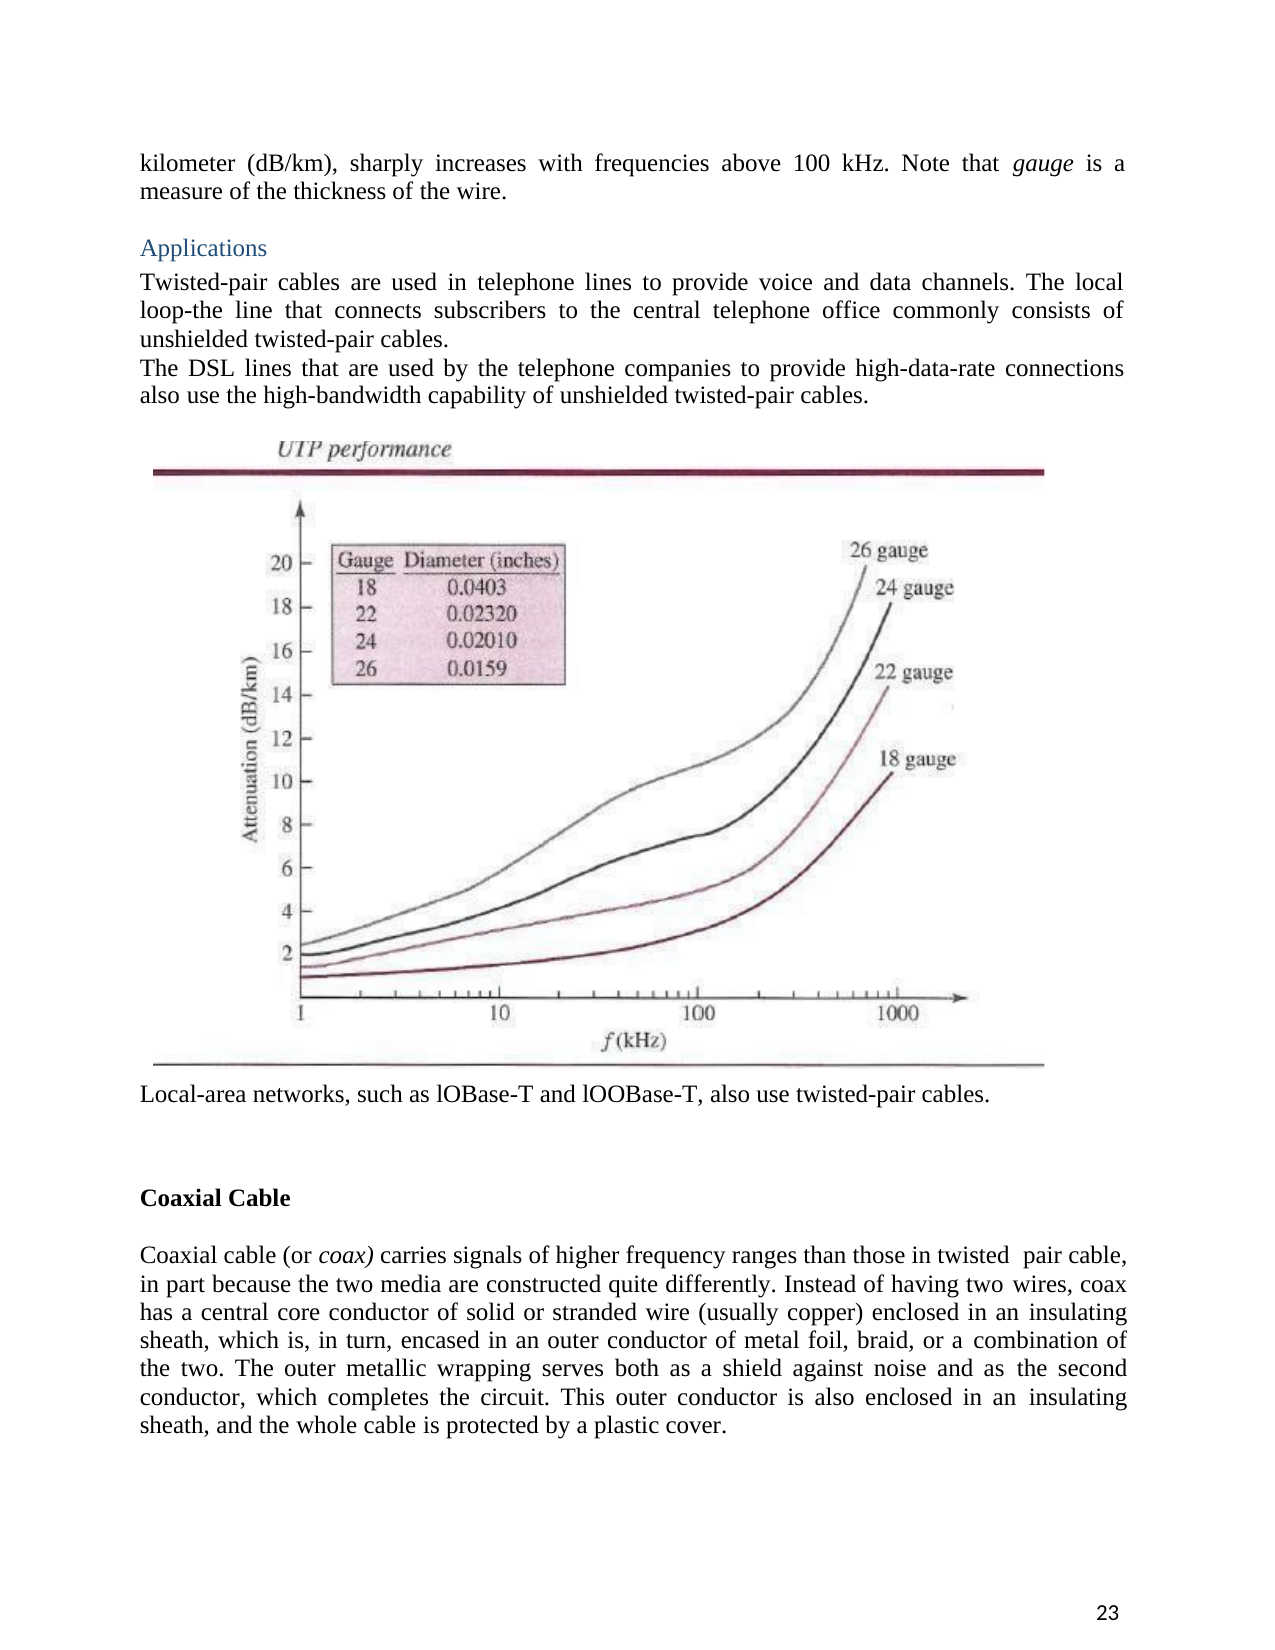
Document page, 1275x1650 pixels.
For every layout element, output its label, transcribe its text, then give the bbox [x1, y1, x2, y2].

subtitle Coaxial Cable [139, 1183, 1150, 1212]
picture [153, 441, 1045, 1069]
text Twisted-pair cables are used in telephone lines to provide voice and data channels. The local loop-the line that connects subscribers to the central telephone office commonly consists of unshielded twisted-pair cables. [139, 268, 1125, 352]
subtitle Applications [139, 233, 1150, 262]
text The DSL lines that are used by the telephone companies to provide high-data-rate connections also use the high-bandwidth capability of unshielded twisted-pair cables. [139, 354, 1125, 409]
text Coaxial cable (or coax) carries signals of higher frequency ranges than those in twisted pair cable, in part because the two media are constructed quite differently. Instead of having two wires, coax has a central core conductor of solid or stranded wire (usually copper) enclosed in an insulating sheath, which is, in turn, encased in an outer conductor of metal foil, braid, or a combination of the two. The outer metallic wrapping serves both as a shield against noise and as the second conductor, which completes the circuit. This outer conductor is also enclosed in an insulating sheath, and the whole cable is protected by a plastic cover. [139, 1241, 1127, 1439]
text kilometer (dB/km), sharply increases with frequencies above 100 kHz. Note that gauge is a measure of the thickness of the wire. [139, 149, 1125, 204]
